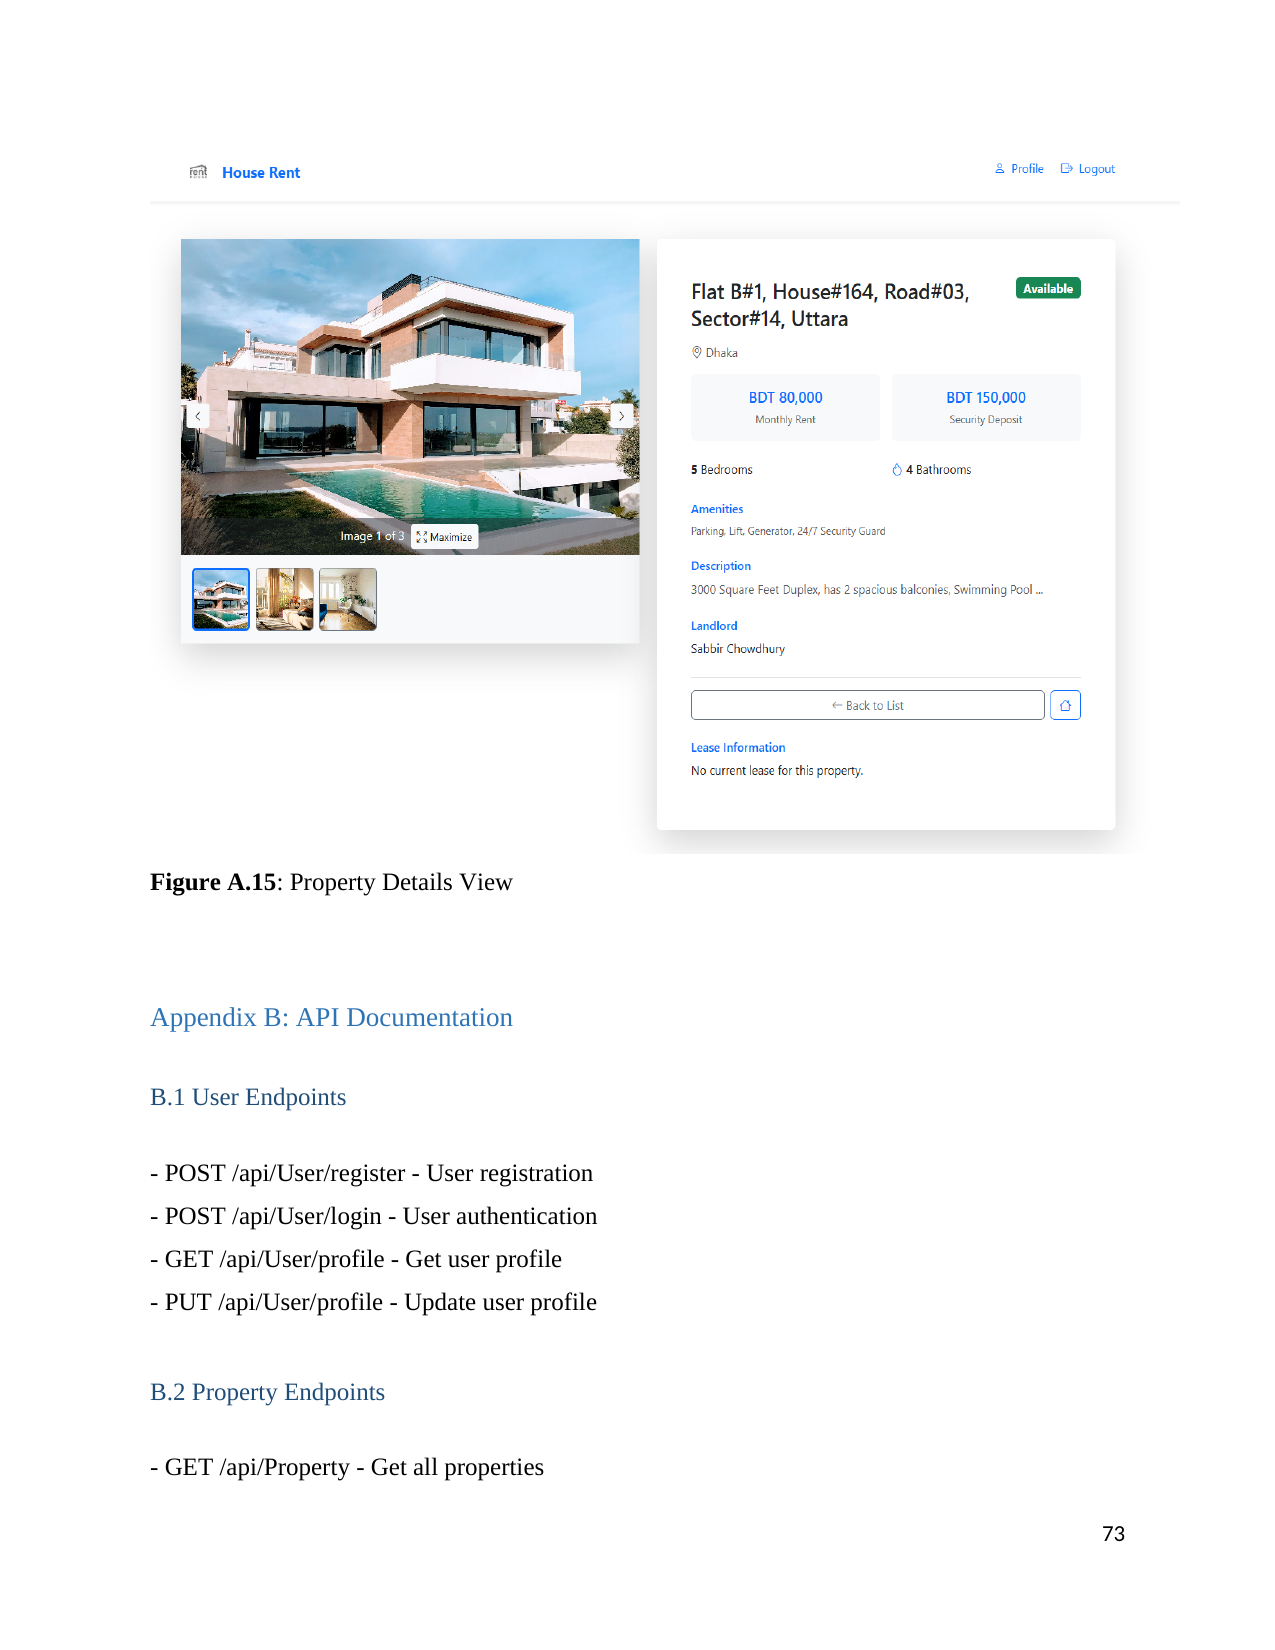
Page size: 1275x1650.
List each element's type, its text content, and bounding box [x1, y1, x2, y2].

text Figure A.15: Property Details View [150, 867, 1125, 896]
picture [150, 150, 1180, 854]
text - PUT /api/User/profile - Update user profile [150, 1287, 1125, 1316]
subtitle B.1 User Endpoints [150, 1082, 1125, 1110]
text - GET /api/Property - Get all properties [150, 1452, 1125, 1480]
text - POST /api/User/login - User authentication [150, 1201, 1125, 1229]
text - POST /api/User/register - User registration [150, 1158, 1125, 1186]
text - GET /api/User/profile - Get user profile [150, 1244, 1125, 1273]
subtitle B.2 Property Endpoints [150, 1377, 1125, 1406]
subtitle Appendix B: API Documentation [150, 1001, 1125, 1032]
